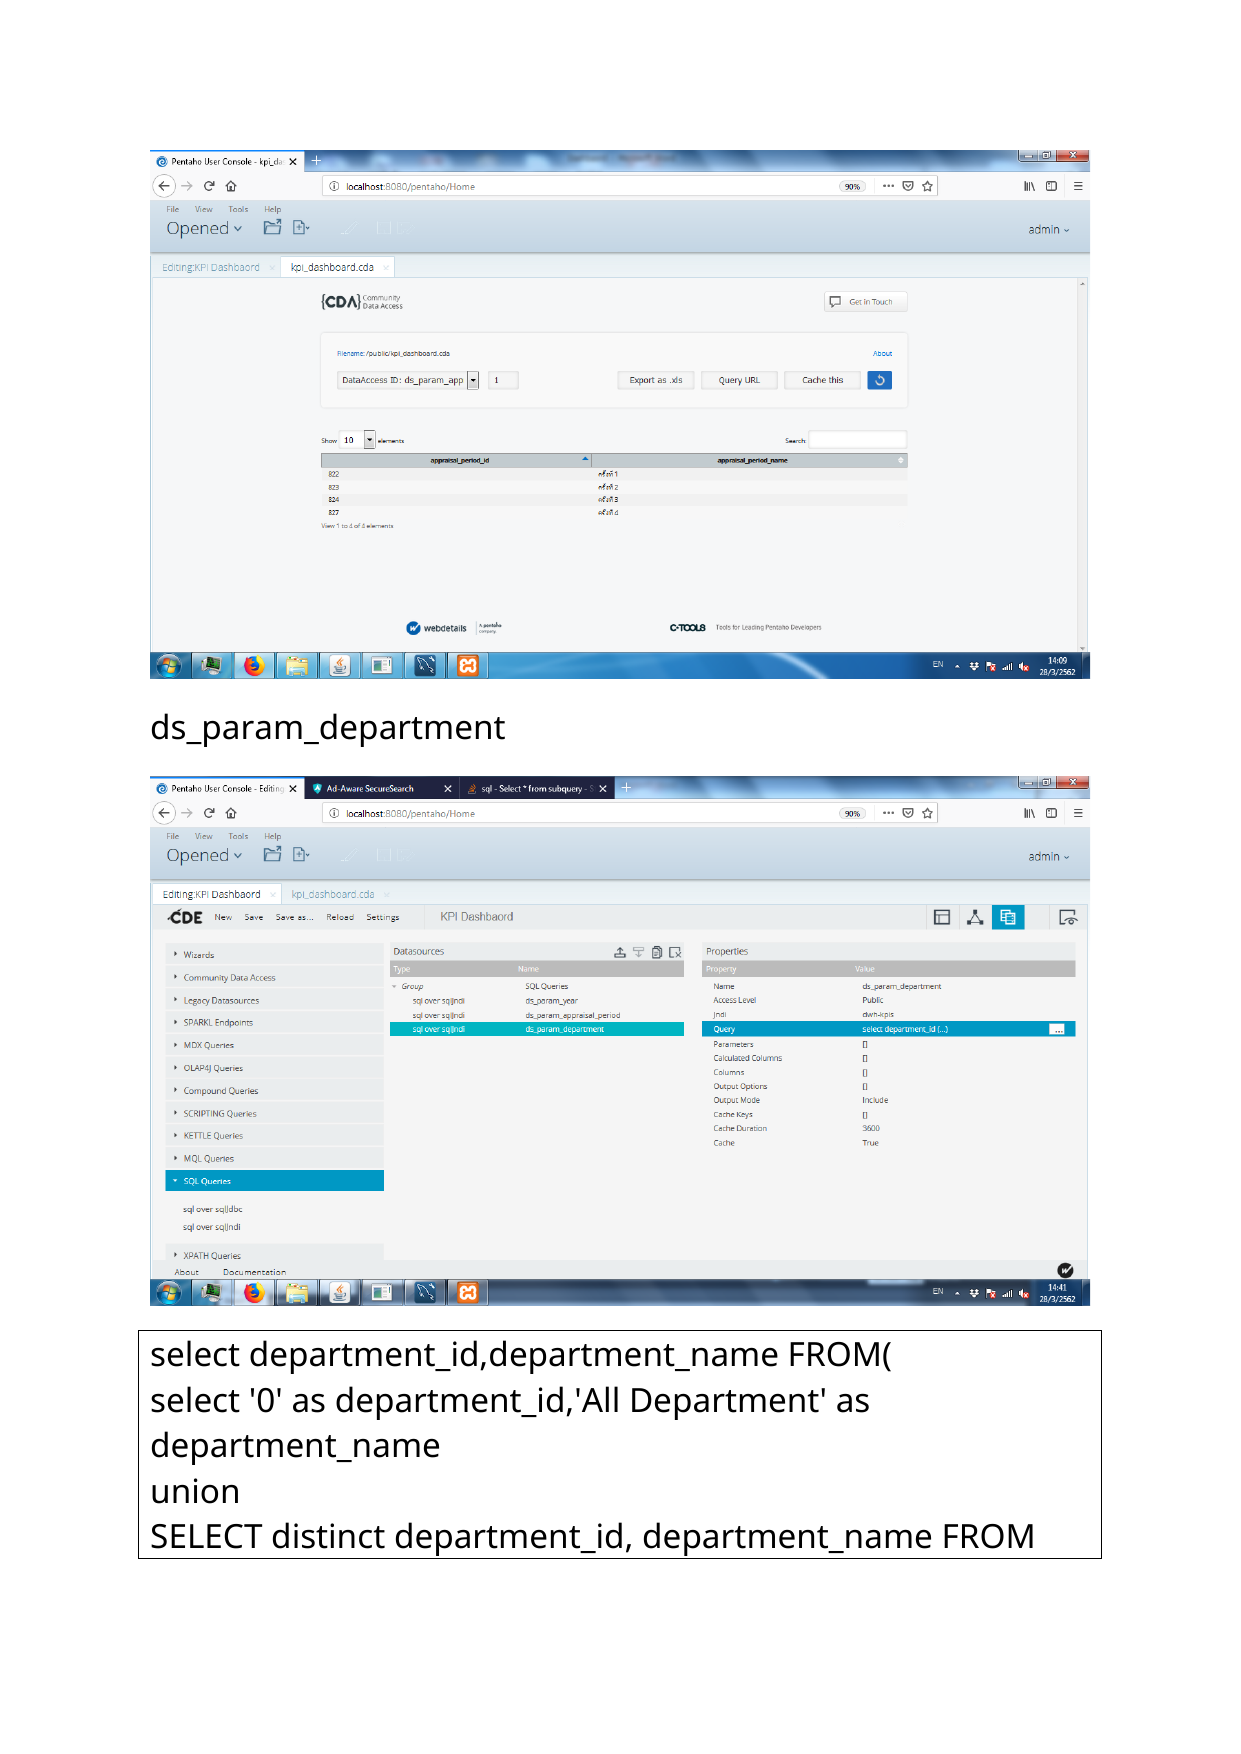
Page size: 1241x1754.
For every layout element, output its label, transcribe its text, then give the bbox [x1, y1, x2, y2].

picture [150, 776, 1091, 1306]
text ds_param_department [150, 703, 1090, 749]
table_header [139, 1331, 1101, 1558]
picture [150, 150, 1091, 679]
